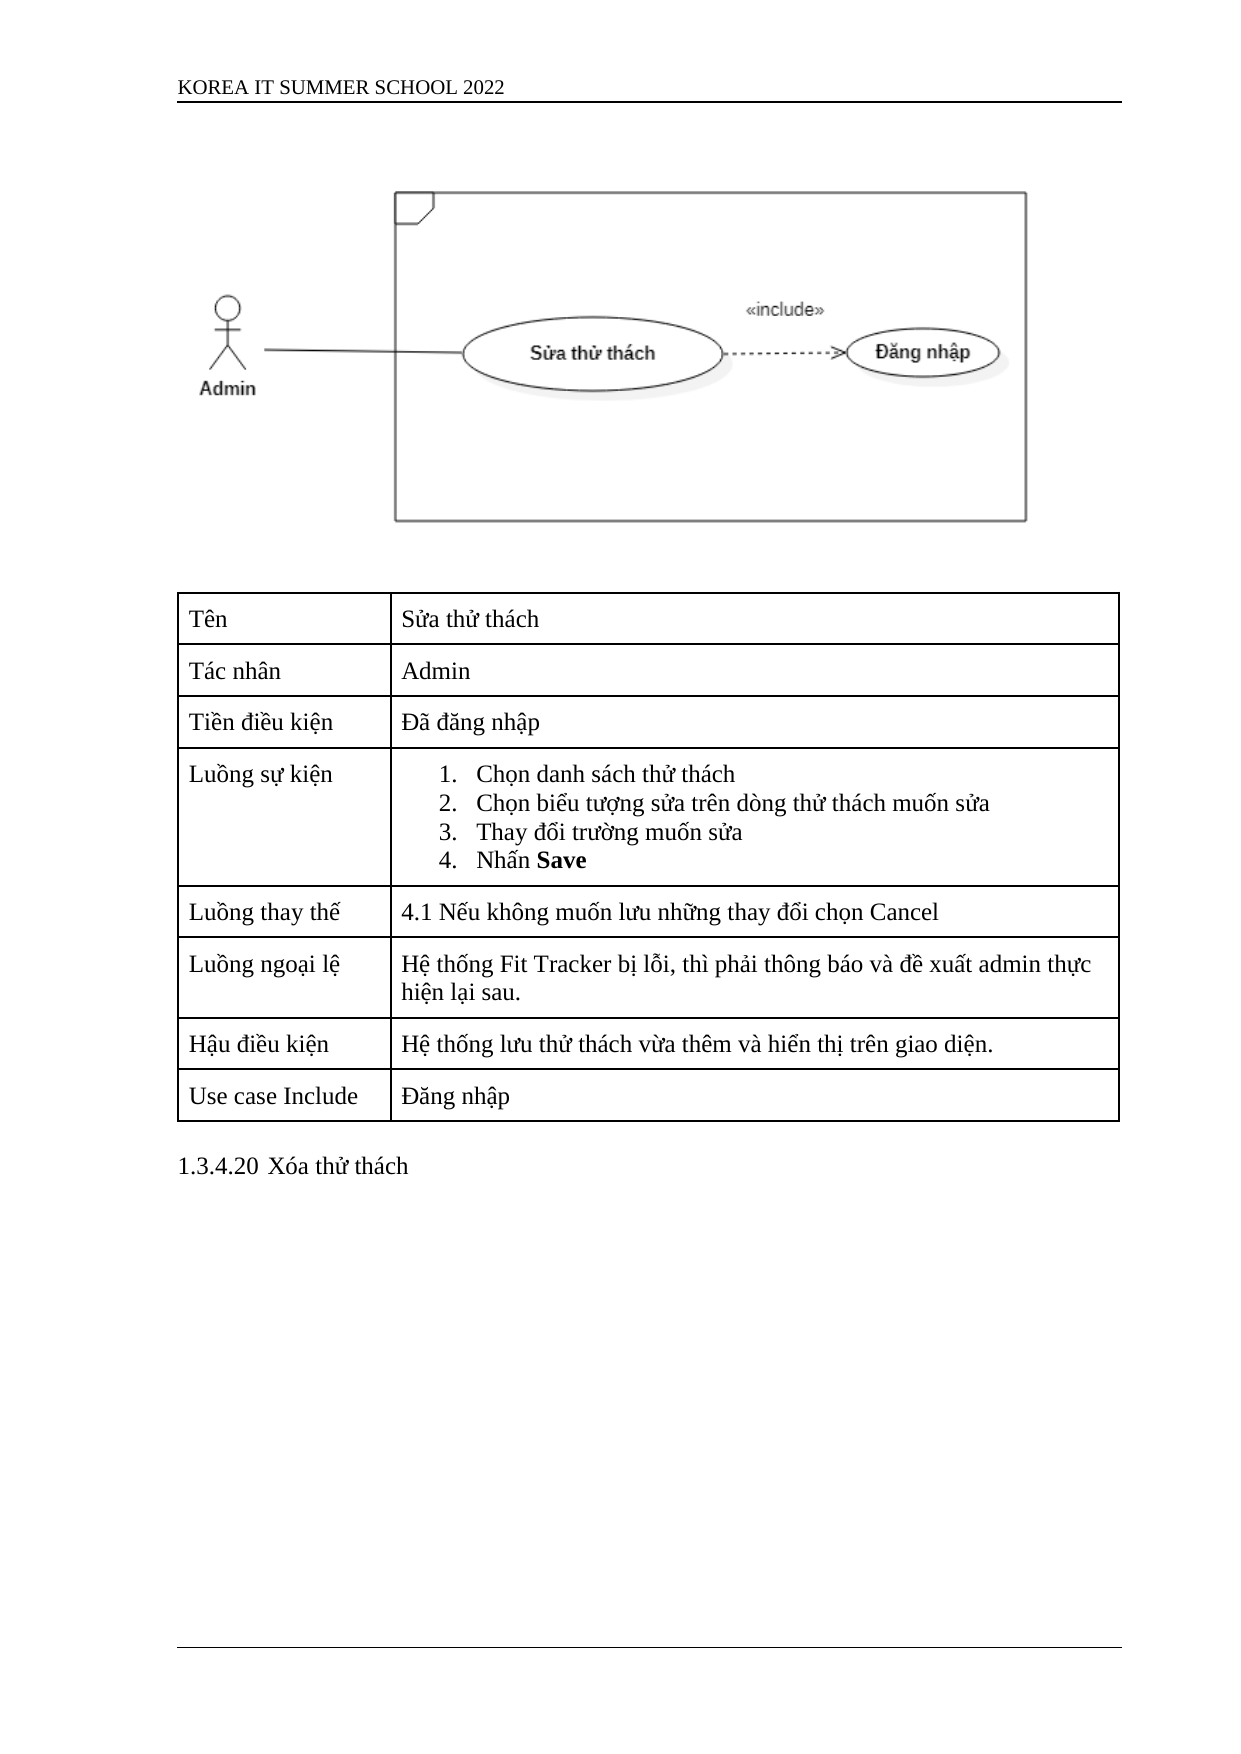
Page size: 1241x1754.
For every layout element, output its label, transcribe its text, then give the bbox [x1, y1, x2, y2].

table_cell Tác nhân [179, 645, 390, 695]
table_cell Admin [392, 645, 1118, 695]
table_cell Use case Include [179, 1070, 390, 1120]
table_cell Hệ thống Fit Tracker bị lỗi, thì phải thông báo và đề xuất admin thực hiện lại sau. [392, 938, 1118, 1017]
table_cell Luồng thay thế [179, 887, 390, 936]
list Xóa thử thách [177, 1151, 1122, 1179]
table_cell 4.1 Nếu không muốn lưu những thay đổi chọn Cancel [392, 887, 1118, 936]
table_cell Đã đăng nhập [392, 697, 1118, 747]
table_cell Hệ thống lưu thử thách vừa thêm và hiển thị trên giao diện. [392, 1019, 1118, 1068]
table_cell Hậu điều kiện [179, 1019, 390, 1068]
table_cell Luồng ngoại lệ [179, 938, 390, 1017]
table_cell Chọn danh sách thử thách Chọn biểu tượng sửa trên dòng thử thách muốn sửa Thay đổi trường muốn sửa Nhấn Save [392, 749, 1118, 884]
table_header Sửa thử thách [392, 594, 1118, 643]
table_cell Luồng sự kiện [179, 749, 390, 884]
table_cell Tiền điều kiện [179, 697, 390, 747]
picture [177, 150, 1122, 592]
table_header Tên [179, 594, 390, 643]
table_cell Đăng nhập [392, 1070, 1118, 1120]
